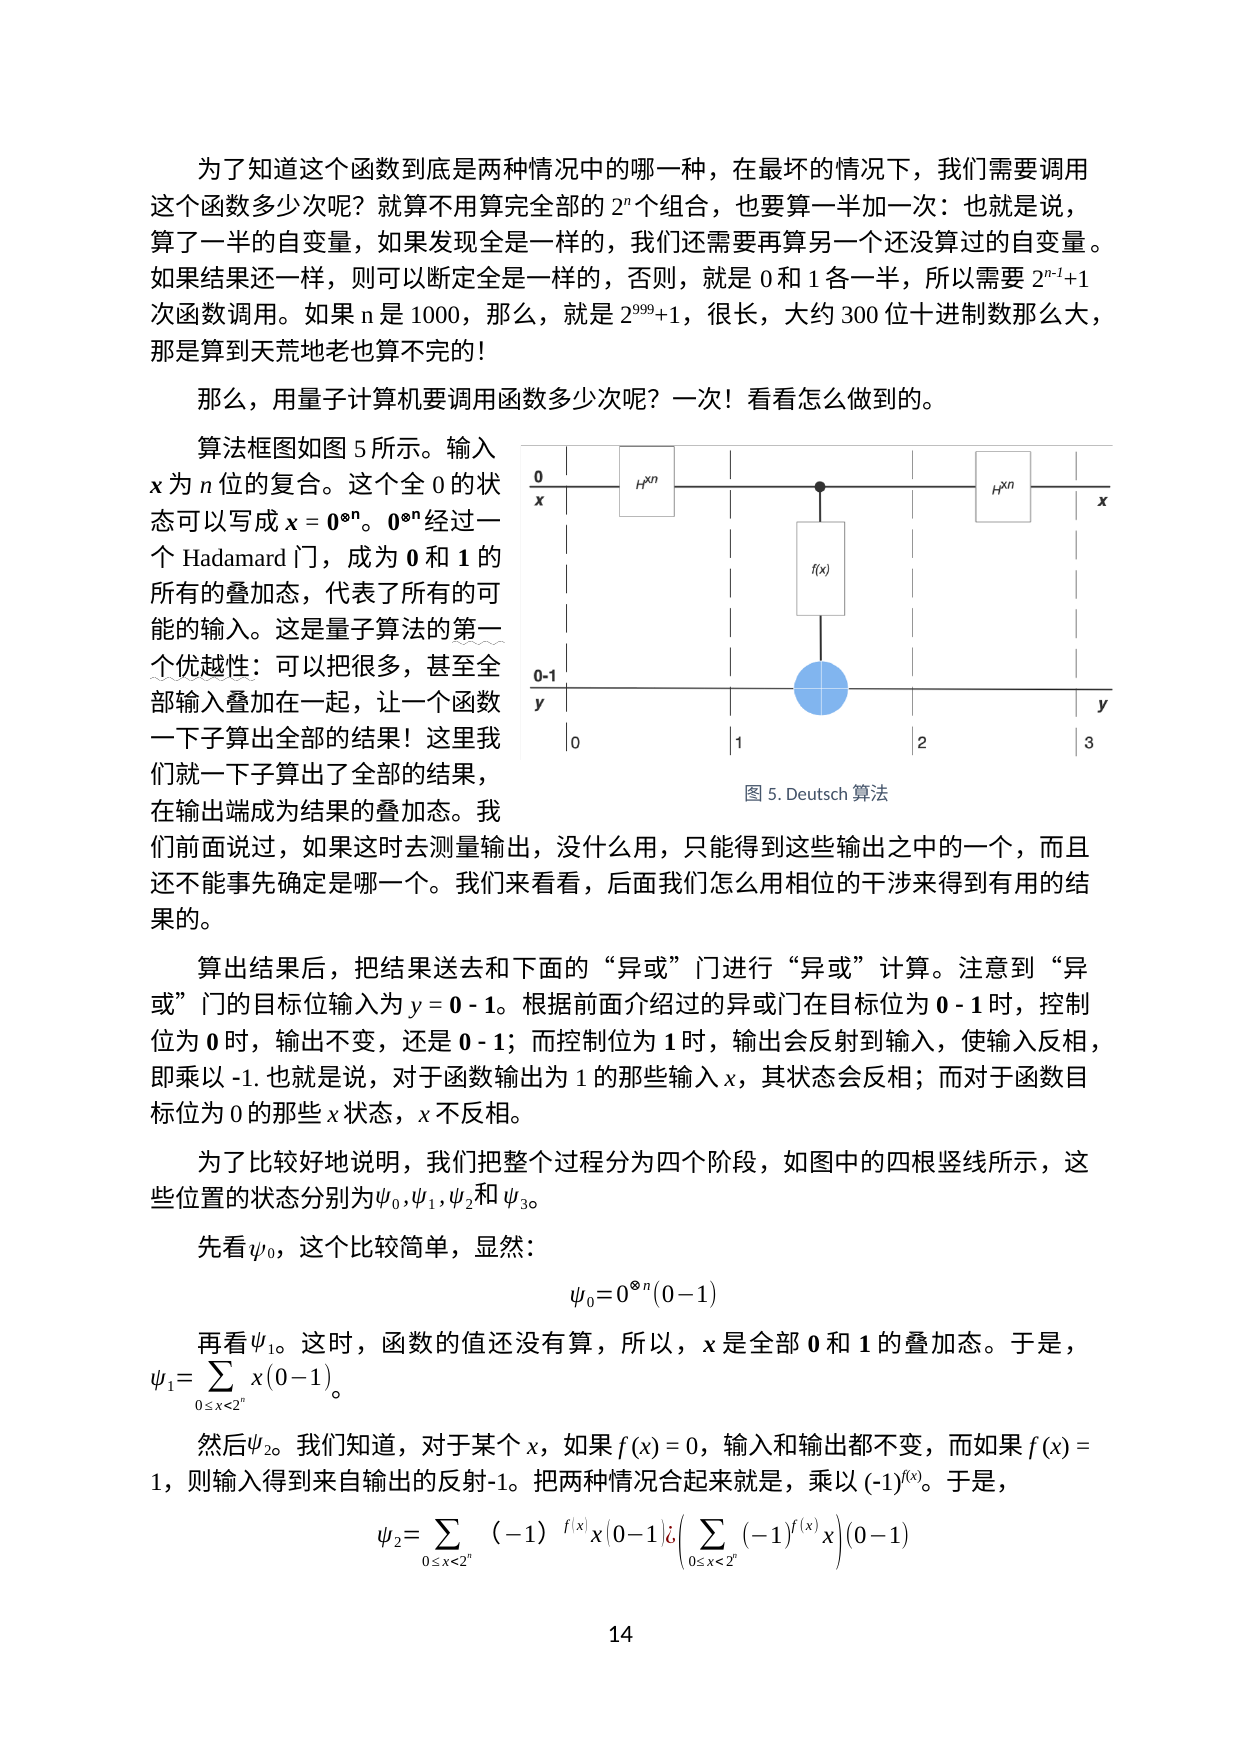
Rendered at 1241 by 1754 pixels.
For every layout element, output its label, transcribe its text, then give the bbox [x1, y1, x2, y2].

text 先看 0，这个比较简单，显然： [150, 1227, 1090, 1264]
text 为了知道这个函数到底是两种情况中的哪一种，在最坏的情况下，我们需要调用这个函数多少次呢？就算不用算完全部的2n个组合，也要算一半加一次：也就是说，算了一半的自变量，如果发现全是一样的，我们还需要再算另一个还没算过的自变量。如果结果还一样，则可以断定全是一样的，否则，就是0和1各一半，所以需要2n-1+1次函数调用。如果n是1000，那么，就是2999+1，很长，大约300位十进制数那么大，那是算到天荒地老也算不完的！ [150, 150, 1090, 367]
text 那么，用量子计算机要调用函数多少次呢？一次！看看怎么做到的。 [150, 380, 1090, 416]
text 算出结果后，把结果送去和下面的“异或”门进行“异或”计算。注意到“异或”门的目标位输入为y = 0 1。根据前面介绍过的异或门在目标位为0 1时，控制位为0时，输出不变，还是0 1；而控制位为1时，输出会反射到输入，使输入反相，即乘以 1. 也就是说，对于函数输出为1的那些输入x，其状态会反相；而对于函数目标位为0的那些x状态，x不反相。 [150, 949, 1090, 1130]
text 为了比较好地说明，我们把整个过程分为四个阶段，如图中的四根竖线所示，这些位置的状态分别为。 [150, 1142, 1090, 1215]
picture [520, 445, 1113, 760]
text 然后。我们知道，对于某个x，如果f (x) = 0，输入和输出都不变，而如果f (x) = 1，则输入得到来自输出的反射1。把两种情况合起来就是，乘以 (1)f(x)。于是， [150, 1425, 1090, 1498]
text 再看。这时，函数的值还没有算，所以，x是全部0和1的叠加态。于是，。 [150, 1324, 1090, 1413]
